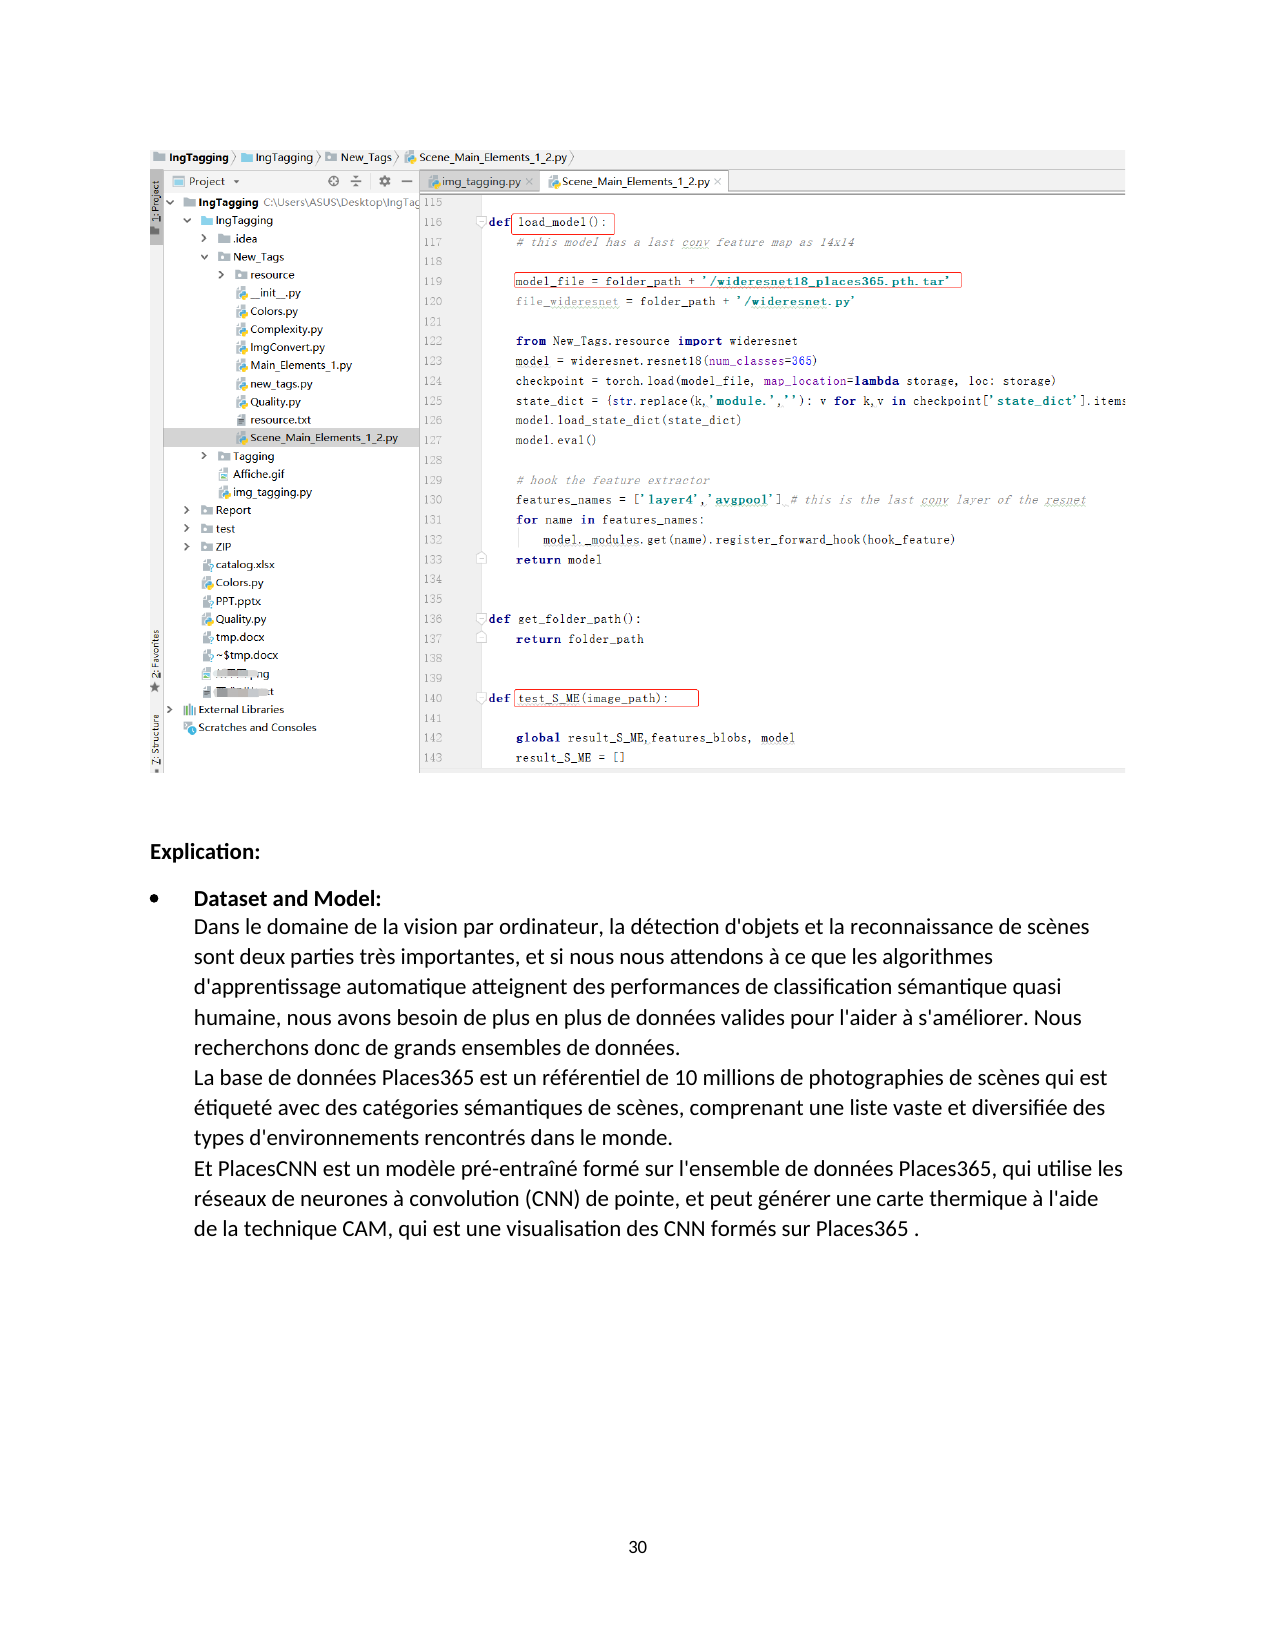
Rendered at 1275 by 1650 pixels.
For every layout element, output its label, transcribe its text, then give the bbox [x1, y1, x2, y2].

picture [150, 150, 1125, 773]
list Dataset and Model: [150, 884, 1125, 912]
list Et PlacesCNN est un modèle pré-entraîné formé sur l'ensemble de données Places365, qui utilise les réseaux de neurones à convolution (CNN) de pointe, et peut générer une carte thermique à l'aide de la technique CAM, qui est une visualisation des CNN formés sur Places365 . [194, 1154, 1125, 1242]
list La base de données Places365 est un référentiel de 10 millions de photographies de scènes qui est étiqueté avec des catégories sémantiques de scènes, comprenant une liste vaste et diversifiée des types d'environnements rencontrés dans le monde. [194, 1063, 1125, 1152]
text Explication: [150, 837, 1125, 865]
list Dans le domaine de la vision par ordinateur, la détection d'objets et la reconnaissance de scènes sont deux parties très importantes, et si nous nous attendons à ce que les algorithmes d'apprentissage automatique atteignent des performances de classification sémantique quasi humaine, nous avons besoin de plus en plus de données valides pour l'aider à s'améliorer. Nous recherchons donc de grands ensembles de données. [194, 912, 1125, 1061]
